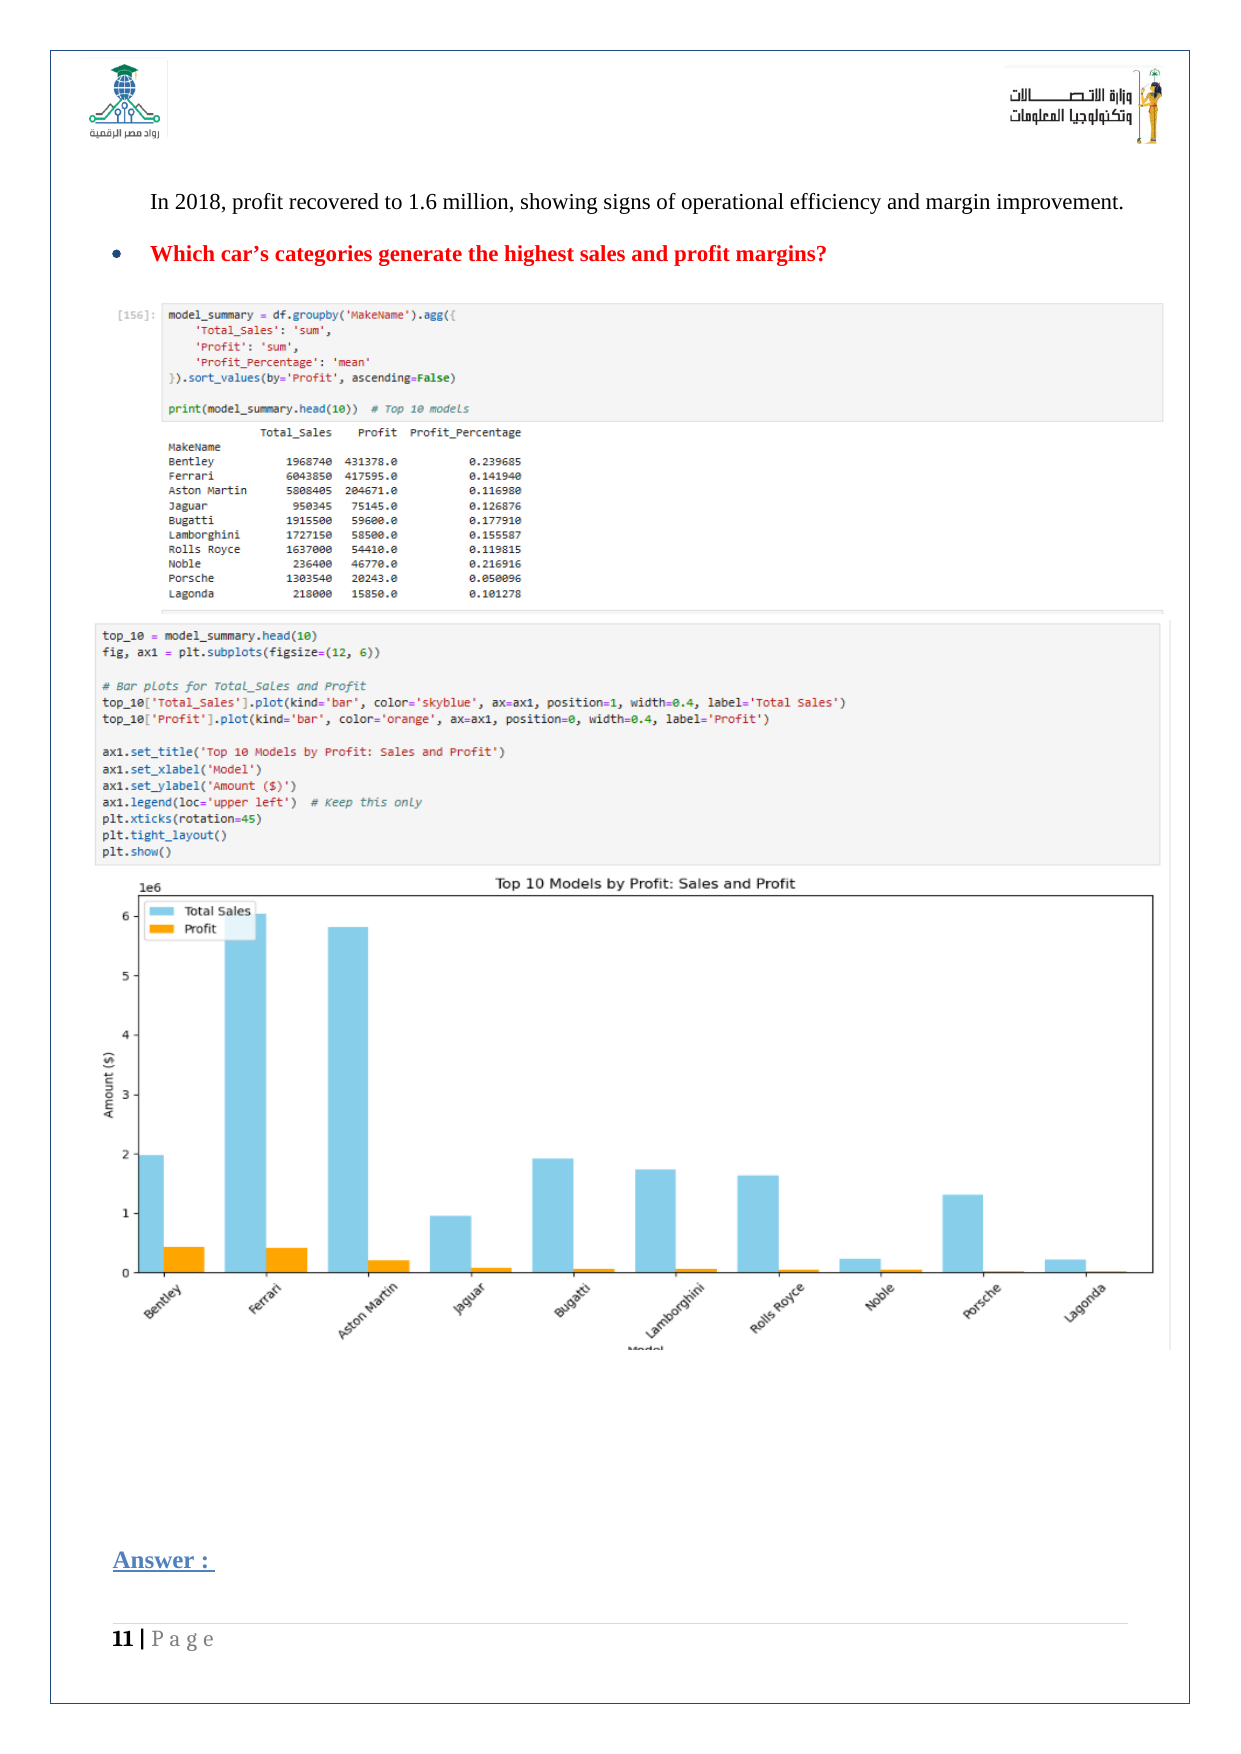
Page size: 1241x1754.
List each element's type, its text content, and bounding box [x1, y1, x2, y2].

list Which car’s categories generate the highest sales and profit margins? [112, 240, 1128, 267]
picture [88, 620, 1171, 1350]
picture [1002, 64, 1166, 144]
picture [76, 56, 171, 139]
picture [87, 297, 1170, 614]
list In 2018, profit recovered to 1.6 million, showing signs of operational efficiency and margin improvement. [150, 188, 1128, 214]
text Answer : [112, 1545, 1128, 1574]
